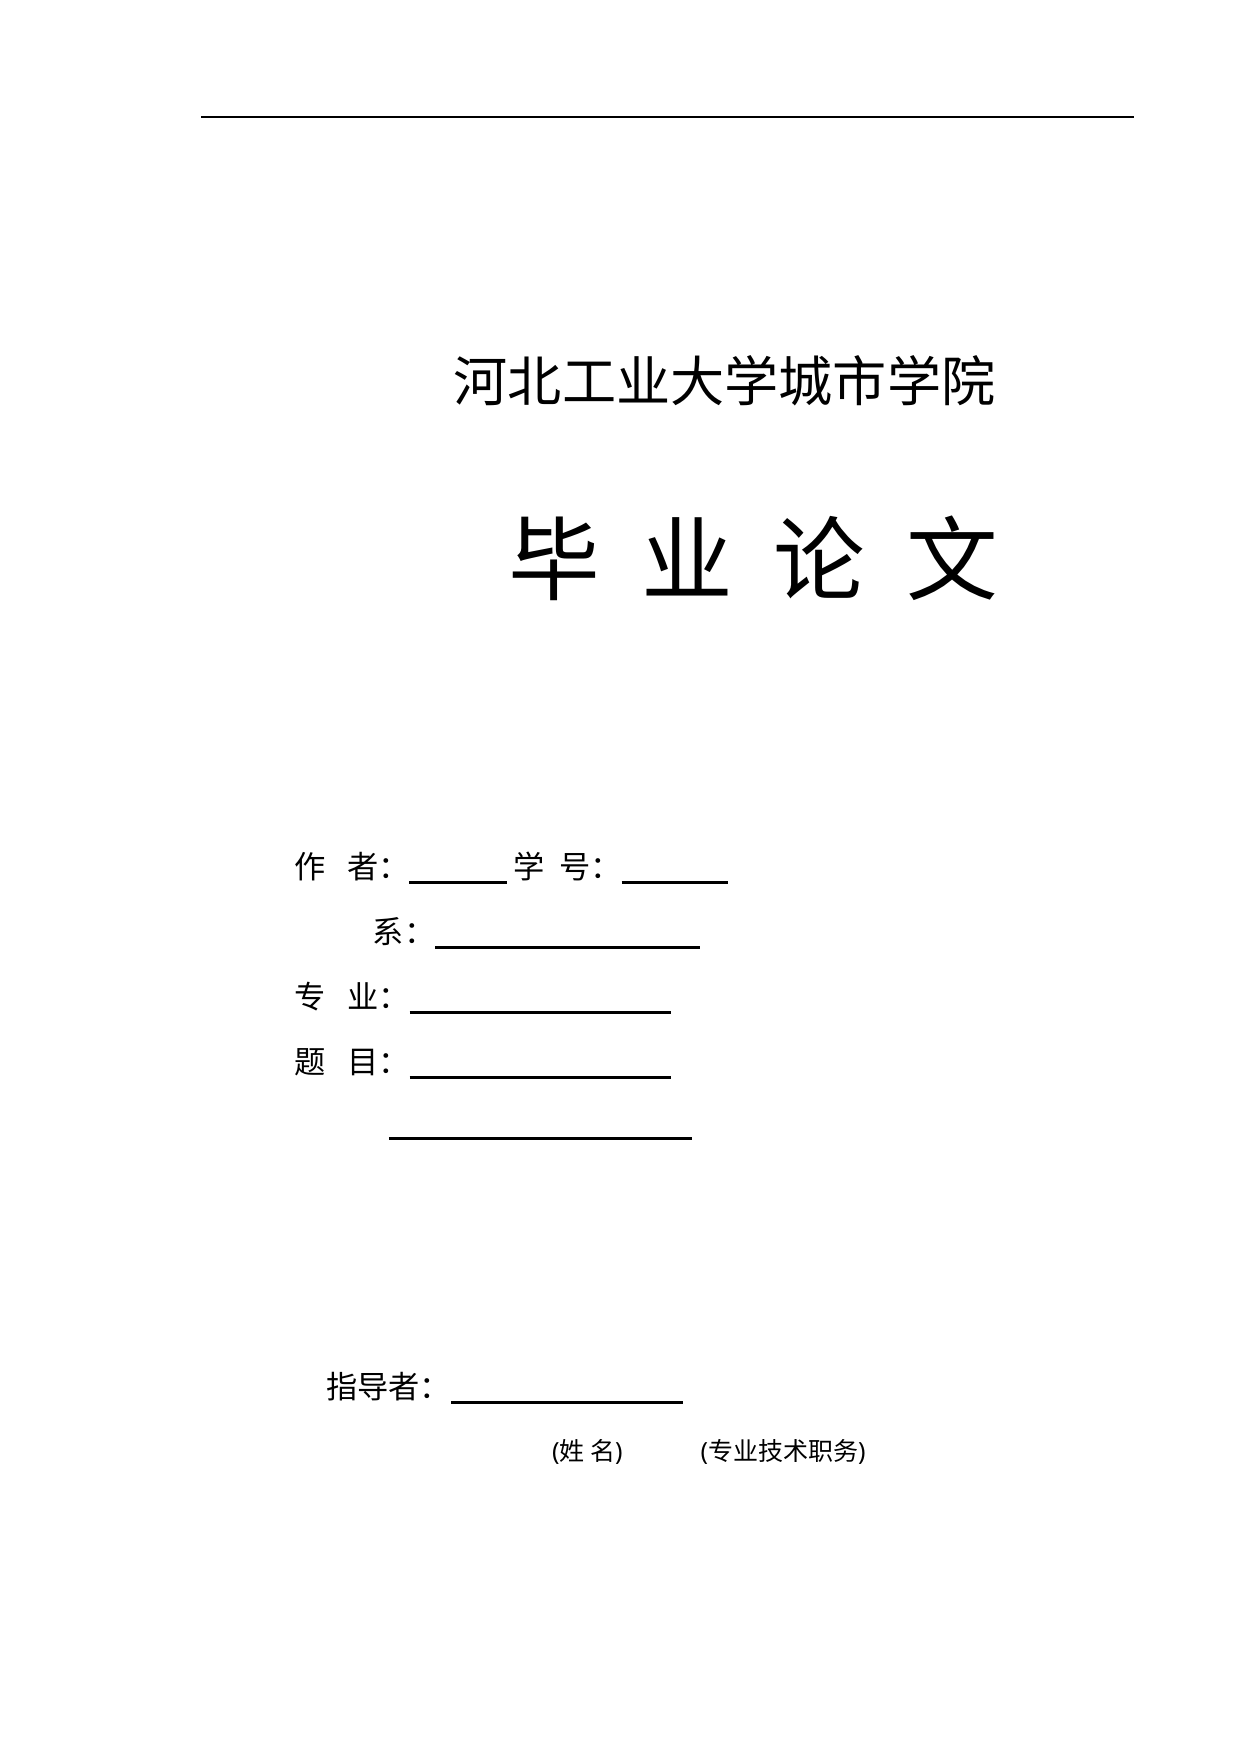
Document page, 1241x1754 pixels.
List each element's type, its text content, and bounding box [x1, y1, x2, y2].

text 专 业： [201, 962, 1134, 1027]
text 系： [201, 897, 1134, 962]
text 作 者： 学 号： [201, 832, 1134, 897]
text 河北工业大学城市学院 [201, 329, 1134, 426]
text 题 目： [201, 1027, 1134, 1092]
text 指导者： [201, 1352, 1134, 1417]
text (姓 名) (专业技术职务) [201, 1417, 1134, 1482]
text 毕 业 论 文 [201, 472, 1122, 634]
